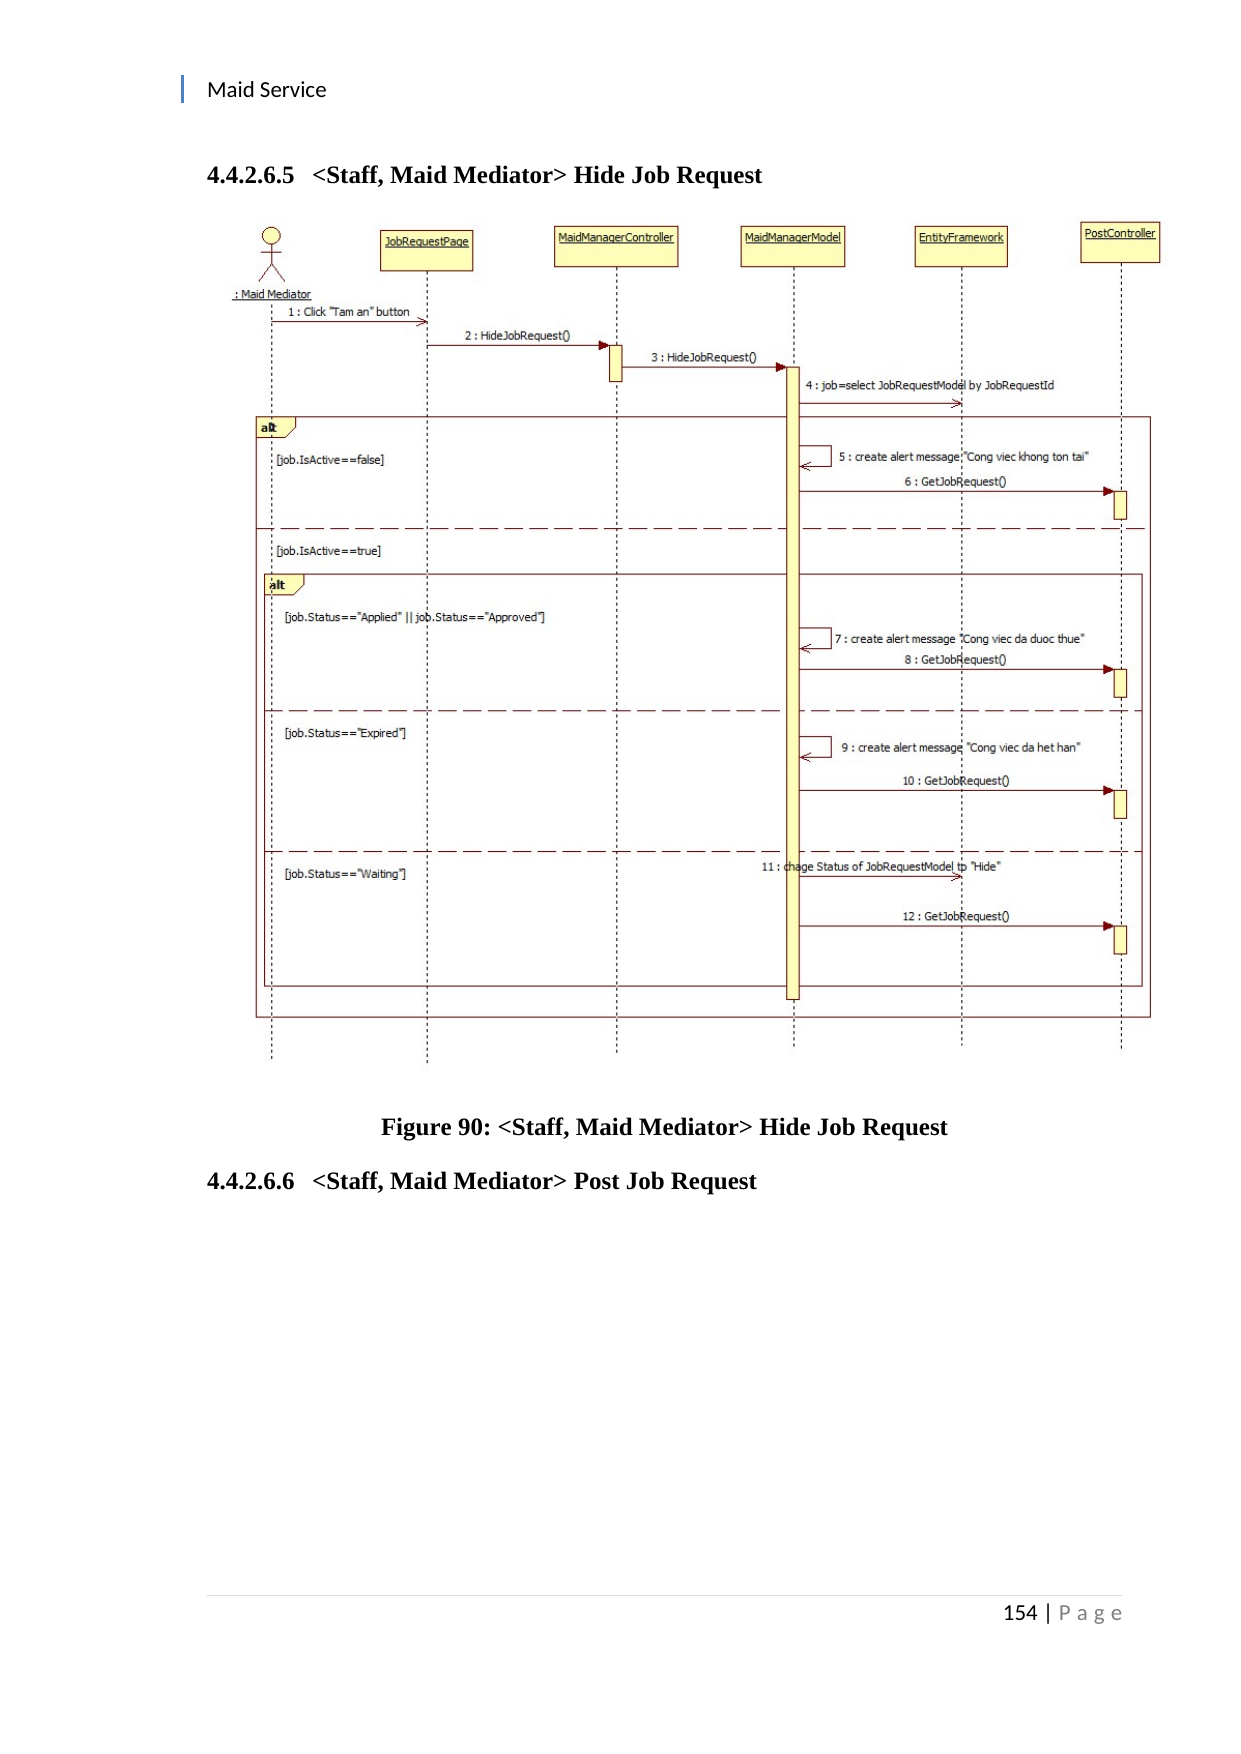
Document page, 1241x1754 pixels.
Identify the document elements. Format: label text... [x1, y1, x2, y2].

subtitle Figure 90: <Staff, Maid Mediator> Hide Job Request [207, 1112, 1122, 1141]
subtitle <Staff, Maid Mediator> Hide Job Request [207, 160, 1122, 189]
picture [206, 201, 1181, 1087]
subtitle <Staff, Maid Mediator> Post Job Request [207, 1166, 1122, 1195]
